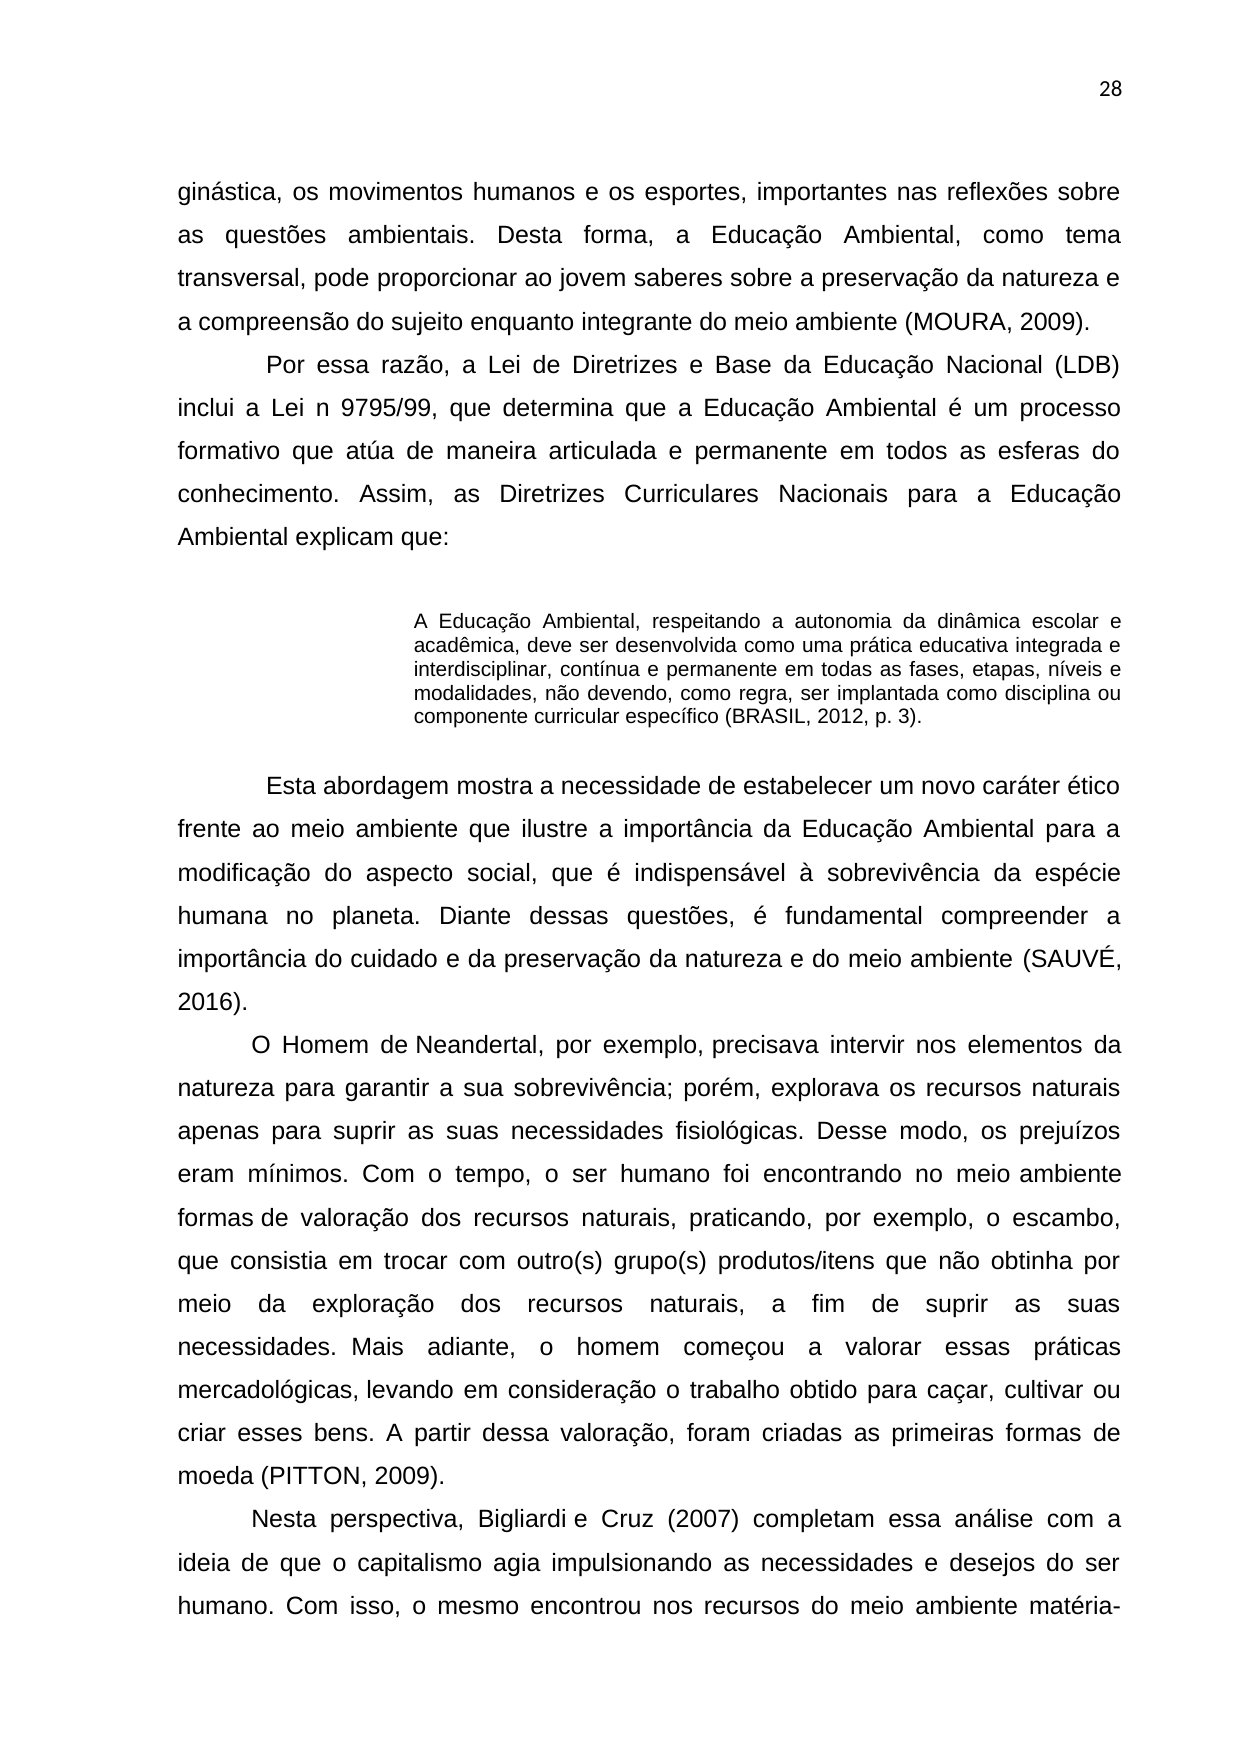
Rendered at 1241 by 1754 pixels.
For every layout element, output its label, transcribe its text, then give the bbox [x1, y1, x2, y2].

text O Homem de Neandertal, por exemplo, precisava intervir nos elementos da natureza para garantir a sua sobrevivência; porém, explorava os recursos naturais apenas para suprir as suas necessidades fisiológicas. Desse modo, os prejuízos eram mínimos. Com o tempo, o ser humano foi encontrando no meio ambiente formas de valoração dos recursos naturais, praticando, por exemplo, o escambo, que consistia em trocar com outro(s) grupo(s) produtos/itens que não obtinha por meio da exploração dos recursos naturais, a fim de suprir as suas necessidades. Mais adiante, o homem começou a valorar essas práticas mercadológicas, levando em consideração o trabalho obtido para caçar, cultivar ou criar esses bens. A partir dessa valoração, foram criadas as primeiras formas de moeda (PITTON, 2009). [177, 1030, 1122, 1490]
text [177, 1504, 1122, 1619]
text A Educação Ambiental, respeitando a autonomia da dinâmica escolar e acadêmica, deve ser desenvolvida como uma prática educativa integrada e interdisciplinar, contínua e permanente em todas as fases, etapas, níveis e modalidades, não devendo, como regra, ser implantada como disciplina ou componente curricular específico (BRASIL, 2012, p. 3). [413, 608, 1122, 728]
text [177, 177, 1122, 335]
text Esta abordagem mostra a necessidade de estabelecer um novo caráter ético frente ao meio ambiente que ilustre a importância da Educação Ambiental para a modificação do aspecto social, que é indispensável à sobrevivência da espécie humana no planeta. Diante dessas questões, é fundamental compreender a importância do cuidado e da preservação da natureza e do meio ambiente (SAUVÉ, 2016). [177, 771, 1122, 1016]
text Por essa razão, a Lei de Diretrizes e Base da Educação Nacional (LDB) inclui a Lei n 9795/99, que determina que a Educação Ambiental é um processo formativo que atúa de maneira articulada e permanente em todos as esferas do conhecimento. Assim, as Diretrizes Curriculares Nacionais para a Educação Ambiental explicam que: [177, 350, 1122, 551]
